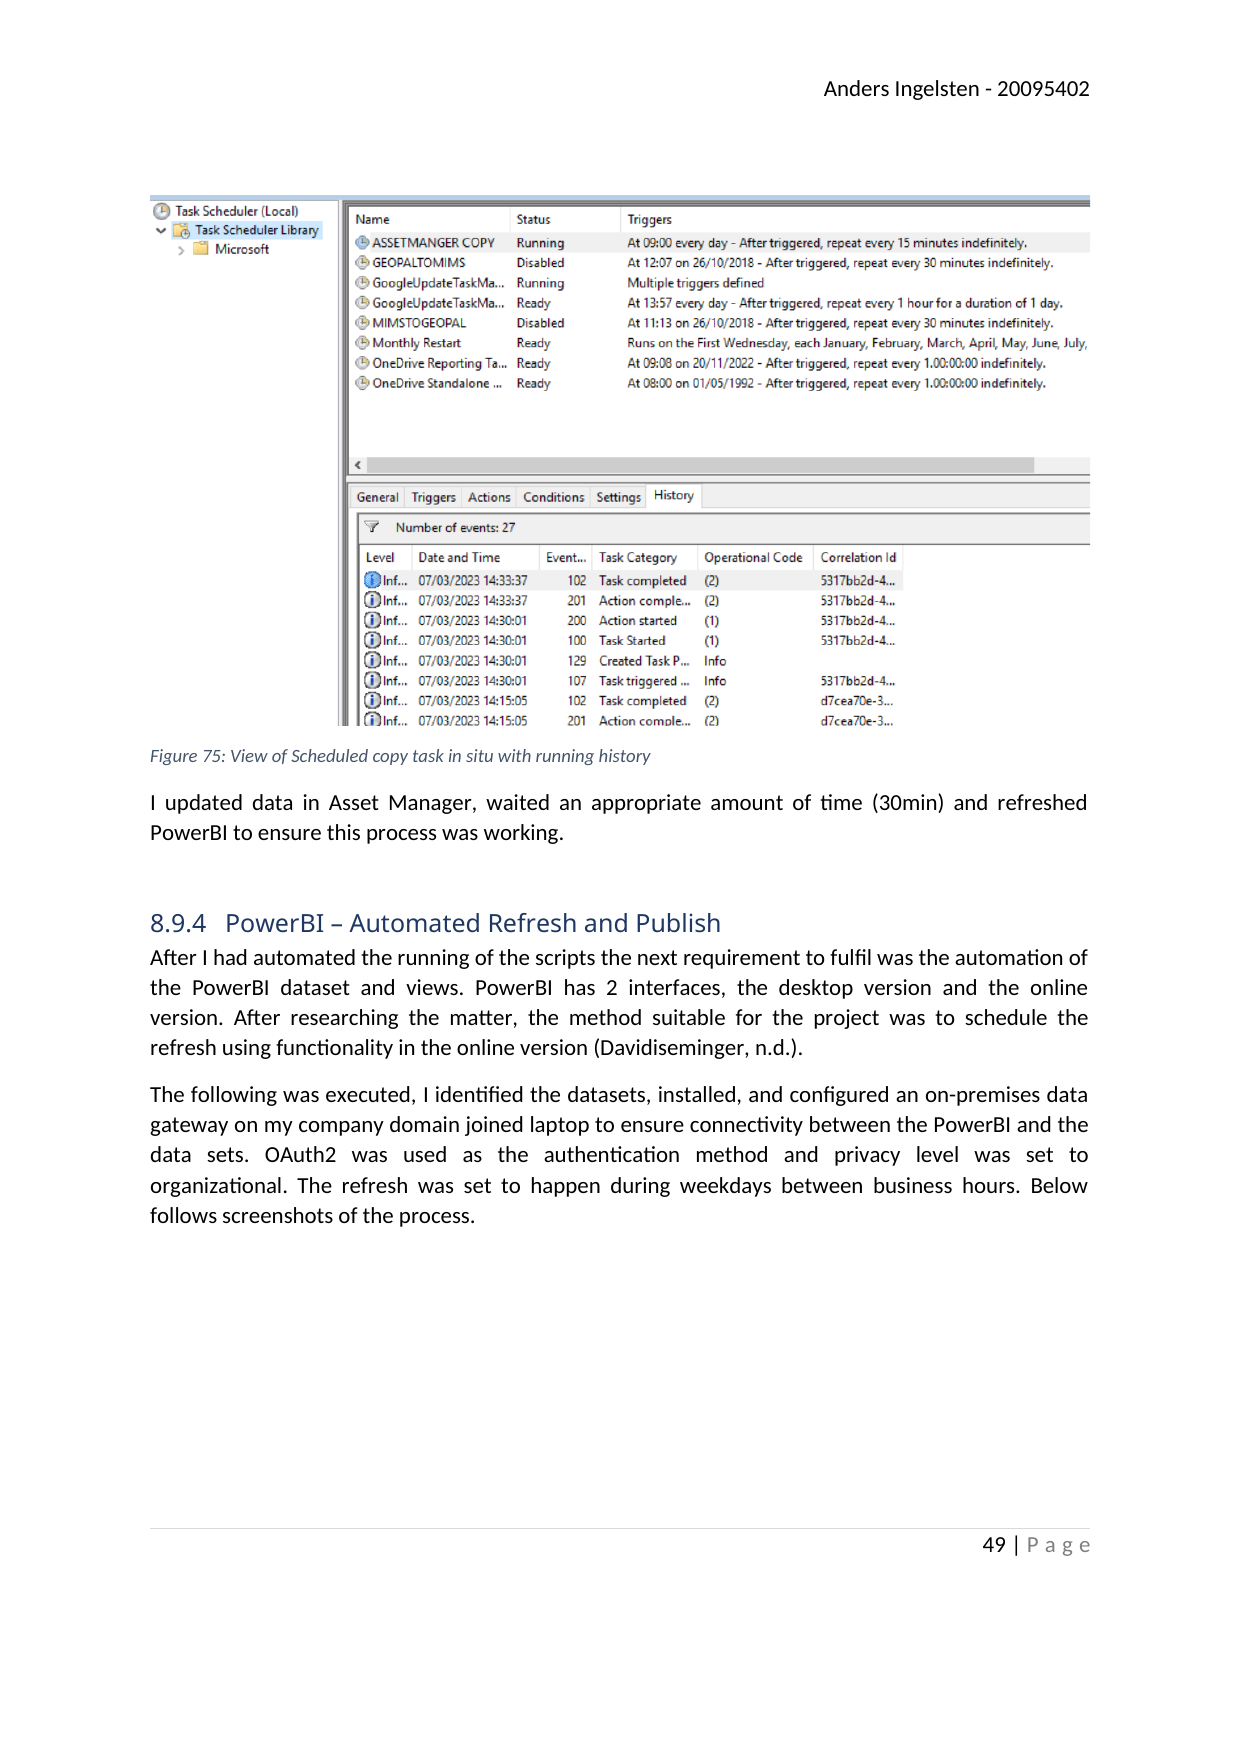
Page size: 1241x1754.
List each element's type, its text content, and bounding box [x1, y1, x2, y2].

picture [150, 195, 1091, 726]
text Figure : View of Scheduled copy task in situ with running history [150, 744, 1090, 767]
text After I had automated the running of the scripts the next requirement to fulfil was the automation of the PowerBI dataset and views. PowerBI has 2 interfaces, the desktop version and the online version. After researching the matter, the method suitable for the project was to schedule the refresh using functionality in the online version (Davidiseminger, n.d.). [150, 943, 1090, 1061]
subtitle PowerBI – Automated Refresh and Publish [150, 906, 1090, 940]
text I updated data in Asset Manager, waited an appropriate amount of time (30min) and refreshed PowerBI to ensure this process was working. [150, 788, 1090, 846]
text The following was executed, I identified the datasets, installed, and configured an on-premises data gateway on my company domain joined laptop to ensure connectivity between the PowerBI and the data sets. OAuth2 was used as the authentication method and privacy level was set to organizational. The refresh was set to happen during weekdays between business hours. Below follows screenshots of the process. [150, 1080, 1090, 1229]
